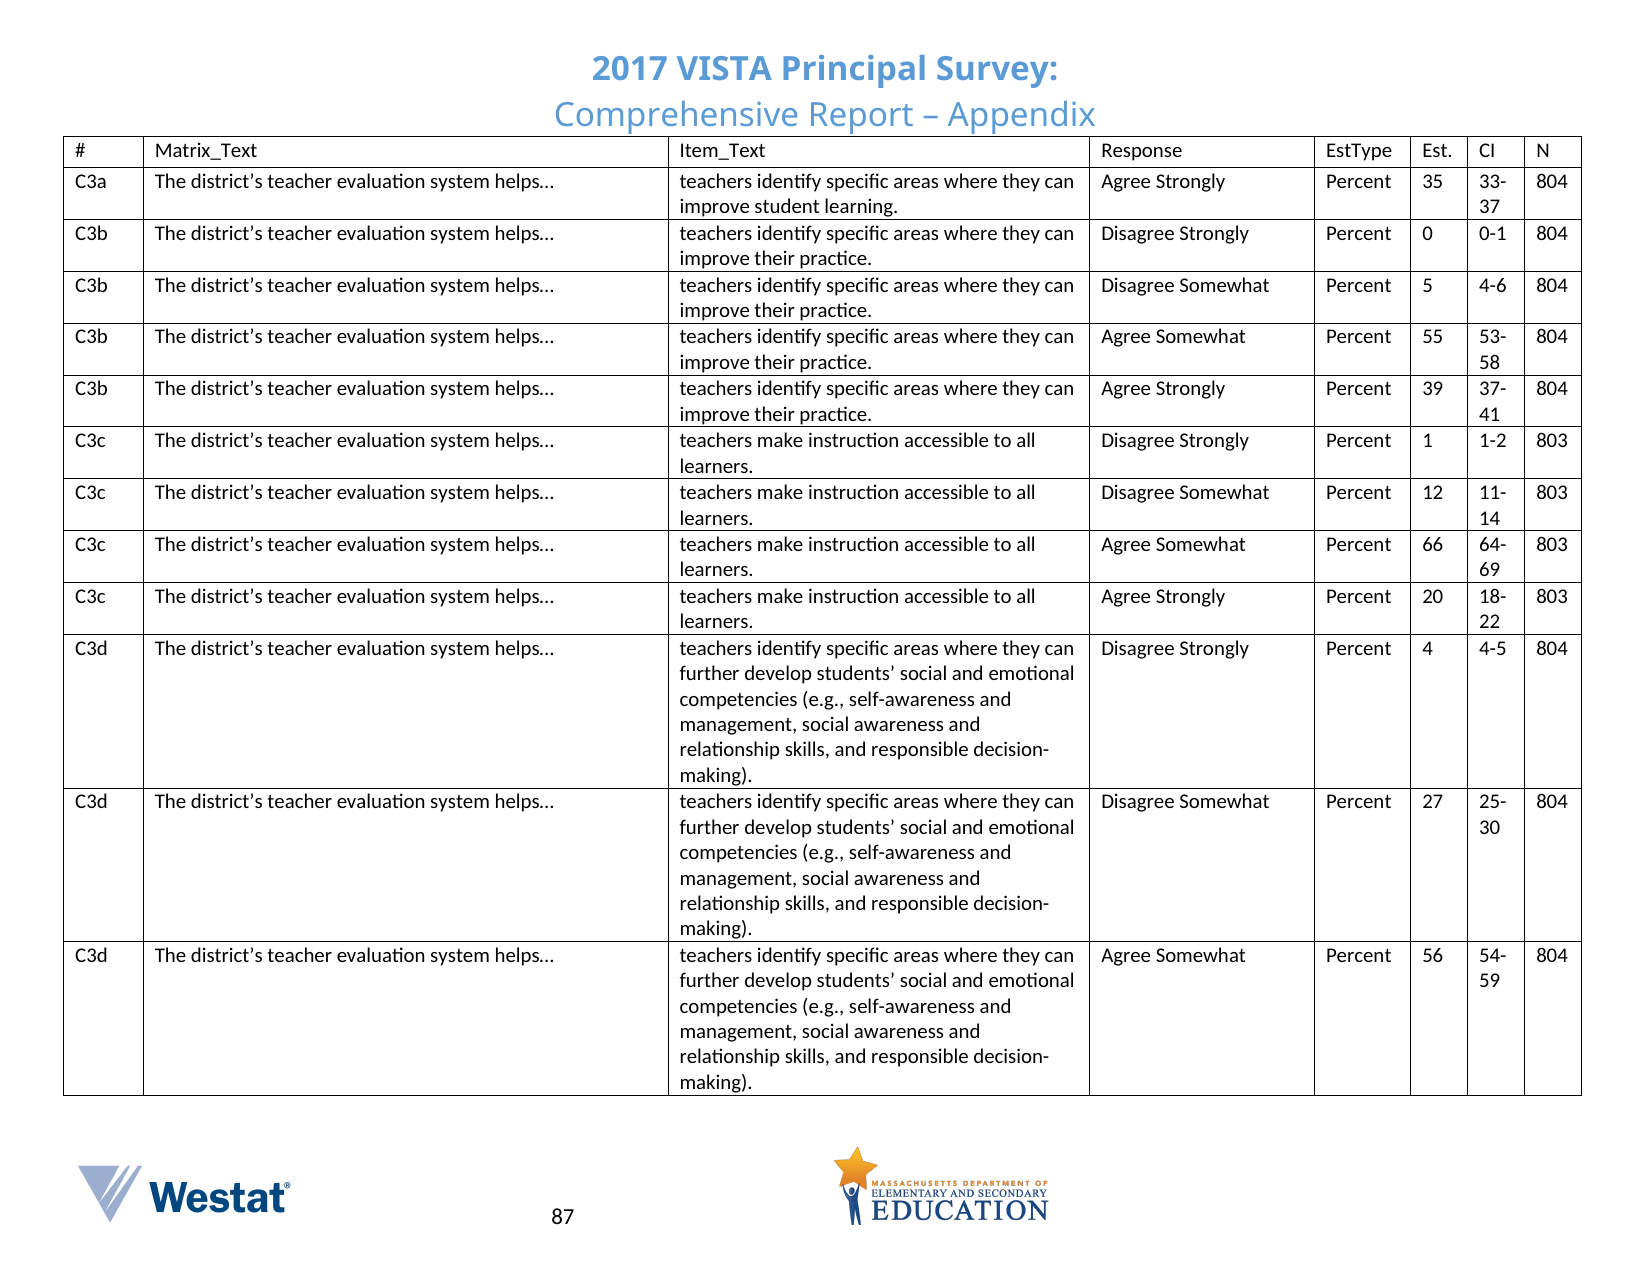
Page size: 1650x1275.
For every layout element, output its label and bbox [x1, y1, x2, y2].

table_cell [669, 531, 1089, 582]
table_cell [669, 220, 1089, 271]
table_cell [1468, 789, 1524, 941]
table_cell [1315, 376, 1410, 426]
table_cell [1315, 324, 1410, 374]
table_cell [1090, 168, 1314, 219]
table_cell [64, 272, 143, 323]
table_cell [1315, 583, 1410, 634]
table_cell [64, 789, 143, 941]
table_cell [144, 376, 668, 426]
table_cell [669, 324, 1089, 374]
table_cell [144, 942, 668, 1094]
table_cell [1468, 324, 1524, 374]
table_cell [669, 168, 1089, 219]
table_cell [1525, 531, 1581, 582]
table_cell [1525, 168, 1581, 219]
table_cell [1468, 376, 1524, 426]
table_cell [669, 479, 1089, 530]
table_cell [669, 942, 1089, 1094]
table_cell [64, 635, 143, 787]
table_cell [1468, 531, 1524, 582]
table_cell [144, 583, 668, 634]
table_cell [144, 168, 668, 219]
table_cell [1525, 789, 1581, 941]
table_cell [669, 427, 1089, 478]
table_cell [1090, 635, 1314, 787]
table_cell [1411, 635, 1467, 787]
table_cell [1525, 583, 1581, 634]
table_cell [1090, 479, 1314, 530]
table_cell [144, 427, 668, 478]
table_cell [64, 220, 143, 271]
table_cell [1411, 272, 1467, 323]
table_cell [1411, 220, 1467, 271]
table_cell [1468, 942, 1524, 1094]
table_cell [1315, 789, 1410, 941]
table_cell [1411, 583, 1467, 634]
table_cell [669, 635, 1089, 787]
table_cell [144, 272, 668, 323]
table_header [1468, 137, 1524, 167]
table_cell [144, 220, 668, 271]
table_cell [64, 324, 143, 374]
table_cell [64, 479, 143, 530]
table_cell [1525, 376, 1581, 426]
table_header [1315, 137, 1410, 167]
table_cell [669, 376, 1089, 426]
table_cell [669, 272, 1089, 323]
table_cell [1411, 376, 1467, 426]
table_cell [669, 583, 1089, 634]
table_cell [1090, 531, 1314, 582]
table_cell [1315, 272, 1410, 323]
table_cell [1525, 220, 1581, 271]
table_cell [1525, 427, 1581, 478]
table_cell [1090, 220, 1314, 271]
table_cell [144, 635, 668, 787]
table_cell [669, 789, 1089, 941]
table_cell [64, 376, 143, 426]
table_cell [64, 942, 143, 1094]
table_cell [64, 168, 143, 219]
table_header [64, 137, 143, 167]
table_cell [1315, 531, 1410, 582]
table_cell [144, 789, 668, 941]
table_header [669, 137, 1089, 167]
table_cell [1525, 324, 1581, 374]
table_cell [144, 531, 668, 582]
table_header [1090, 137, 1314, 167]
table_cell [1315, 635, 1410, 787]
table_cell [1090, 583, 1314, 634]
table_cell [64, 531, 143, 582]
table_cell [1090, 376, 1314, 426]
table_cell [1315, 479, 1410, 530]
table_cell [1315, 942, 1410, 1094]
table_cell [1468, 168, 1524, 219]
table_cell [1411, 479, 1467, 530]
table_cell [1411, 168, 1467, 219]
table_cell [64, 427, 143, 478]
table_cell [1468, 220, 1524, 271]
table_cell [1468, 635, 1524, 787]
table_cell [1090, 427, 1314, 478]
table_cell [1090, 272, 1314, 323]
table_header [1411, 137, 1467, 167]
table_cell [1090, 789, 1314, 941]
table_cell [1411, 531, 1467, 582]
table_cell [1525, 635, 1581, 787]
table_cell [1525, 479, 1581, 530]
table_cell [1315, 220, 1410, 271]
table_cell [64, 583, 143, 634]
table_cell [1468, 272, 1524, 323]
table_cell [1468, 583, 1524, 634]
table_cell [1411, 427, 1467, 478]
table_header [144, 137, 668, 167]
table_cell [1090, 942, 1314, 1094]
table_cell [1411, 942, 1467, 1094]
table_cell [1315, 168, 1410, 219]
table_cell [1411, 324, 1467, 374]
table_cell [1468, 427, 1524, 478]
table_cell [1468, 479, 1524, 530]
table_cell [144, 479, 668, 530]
picture [832, 1140, 1050, 1225]
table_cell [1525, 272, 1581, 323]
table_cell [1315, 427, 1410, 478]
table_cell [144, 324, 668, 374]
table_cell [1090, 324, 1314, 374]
picture [75, 1161, 293, 1225]
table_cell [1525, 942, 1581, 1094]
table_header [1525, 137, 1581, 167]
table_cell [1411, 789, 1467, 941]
